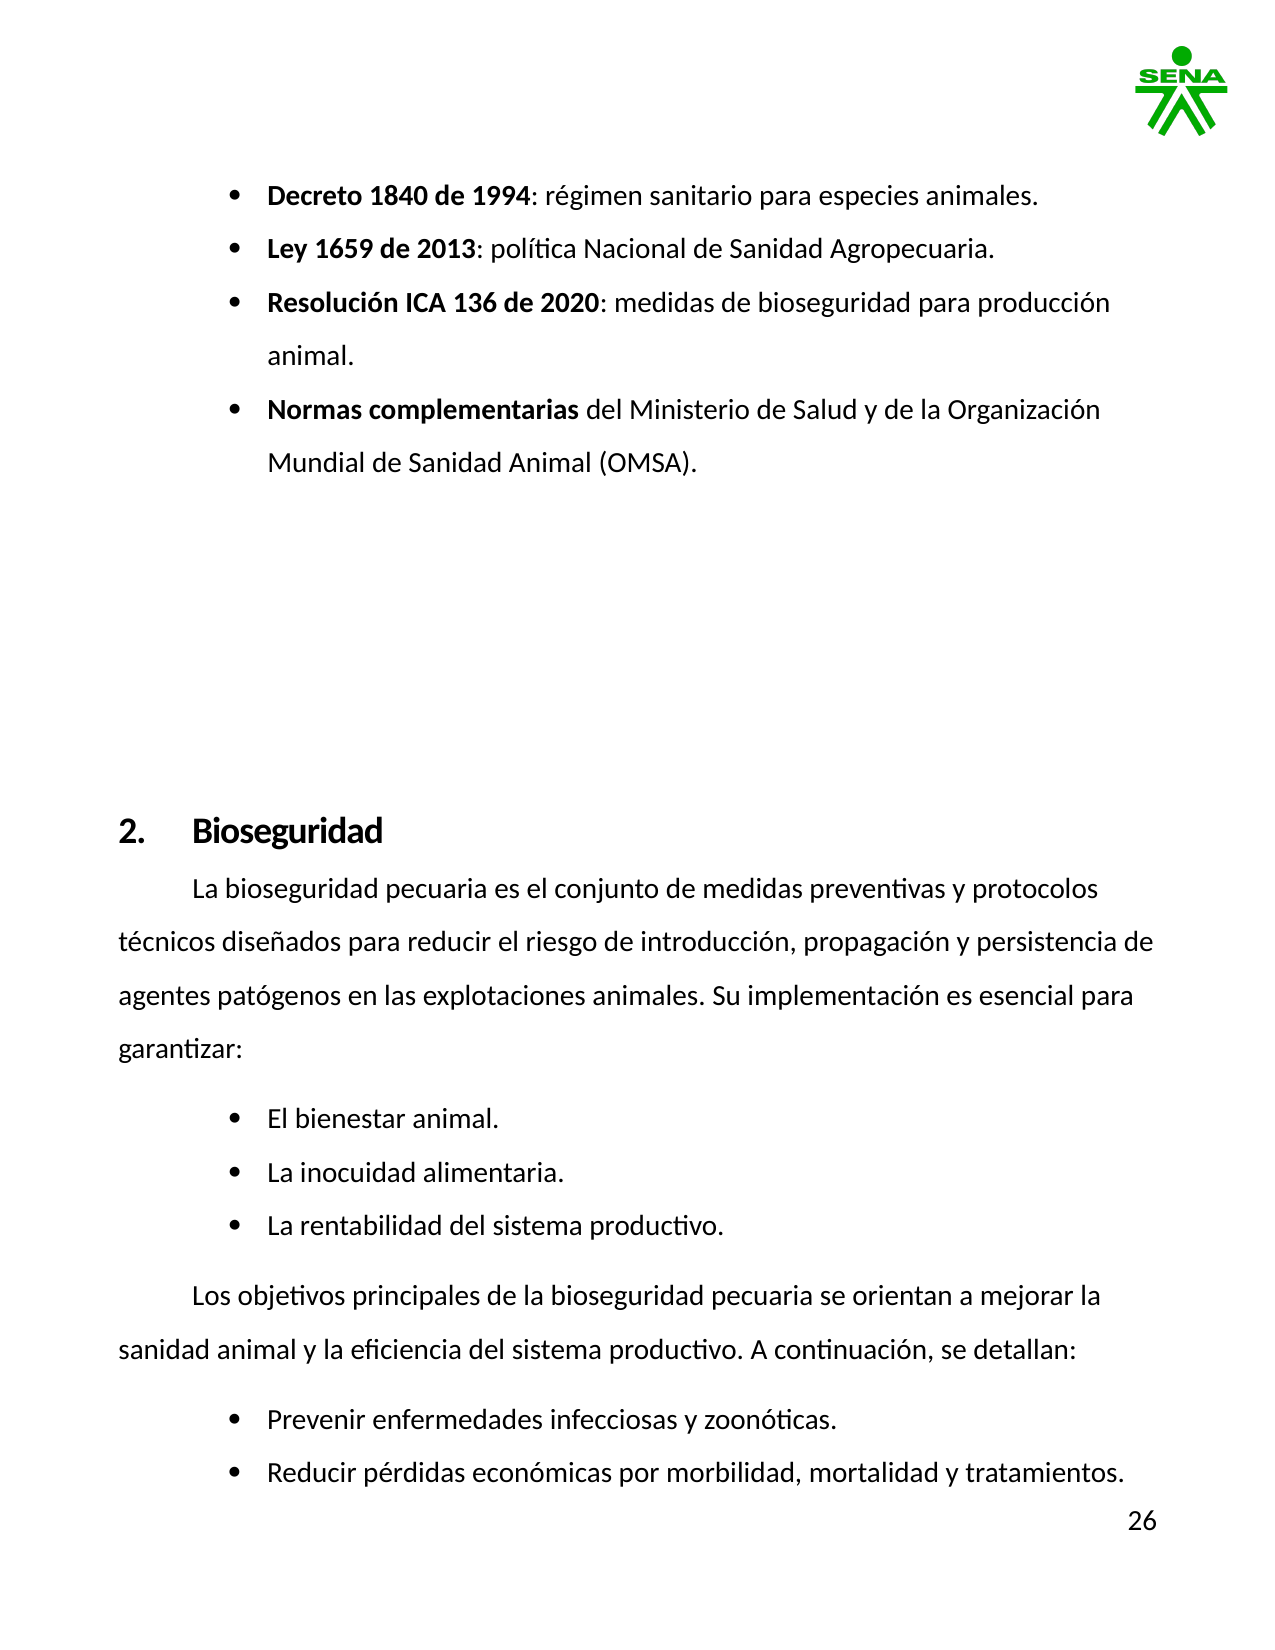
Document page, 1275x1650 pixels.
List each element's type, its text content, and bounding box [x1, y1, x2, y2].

list Decreto 1840 de 1994: régimen sanitario para especies animales. [229, 177, 1157, 213]
picture [1135, 46, 1228, 136]
list El bienestar animal. [229, 1100, 1157, 1136]
subtitle Bioseguridad [118, 807, 1157, 853]
text La bioseguridad pecuaria es el conjunto de medidas preventivas y protocolos técnicos diseñados para reducir el riesgo de introducción, propagación y persistencia de agentes patógenos en las explotaciones animales. Su implementación es esencial para garantizar: [118, 870, 1157, 1066]
list Normas complementarias del Ministerio de Salud y de la Organización Mundial de Sanidad Animal (OMSA). [229, 391, 1157, 480]
list La inocuidad alimentaria. [229, 1154, 1157, 1189]
list La rentabilidad del sistema productivo. [229, 1207, 1157, 1243]
text Los objetivos principales de la bioseguridad pecuaria se orientan a mejorar la sanidad animal y la eficiencia del sistema productivo. A continuación, se detallan: [118, 1277, 1157, 1366]
list Ley 1659 de 2013: política Nacional de Sanidad Agropecuaria. [229, 231, 1157, 266]
list Prevenir enfermedades infecciosas y zoonóticas. [229, 1401, 1157, 1436]
list Resolución ICA 136 de 2020: medidas de bioseguridad para producción animal. [229, 284, 1157, 373]
list Reducir pérdidas económicas por morbilidad, mortalidad y tratamientos. [229, 1454, 1157, 1490]
